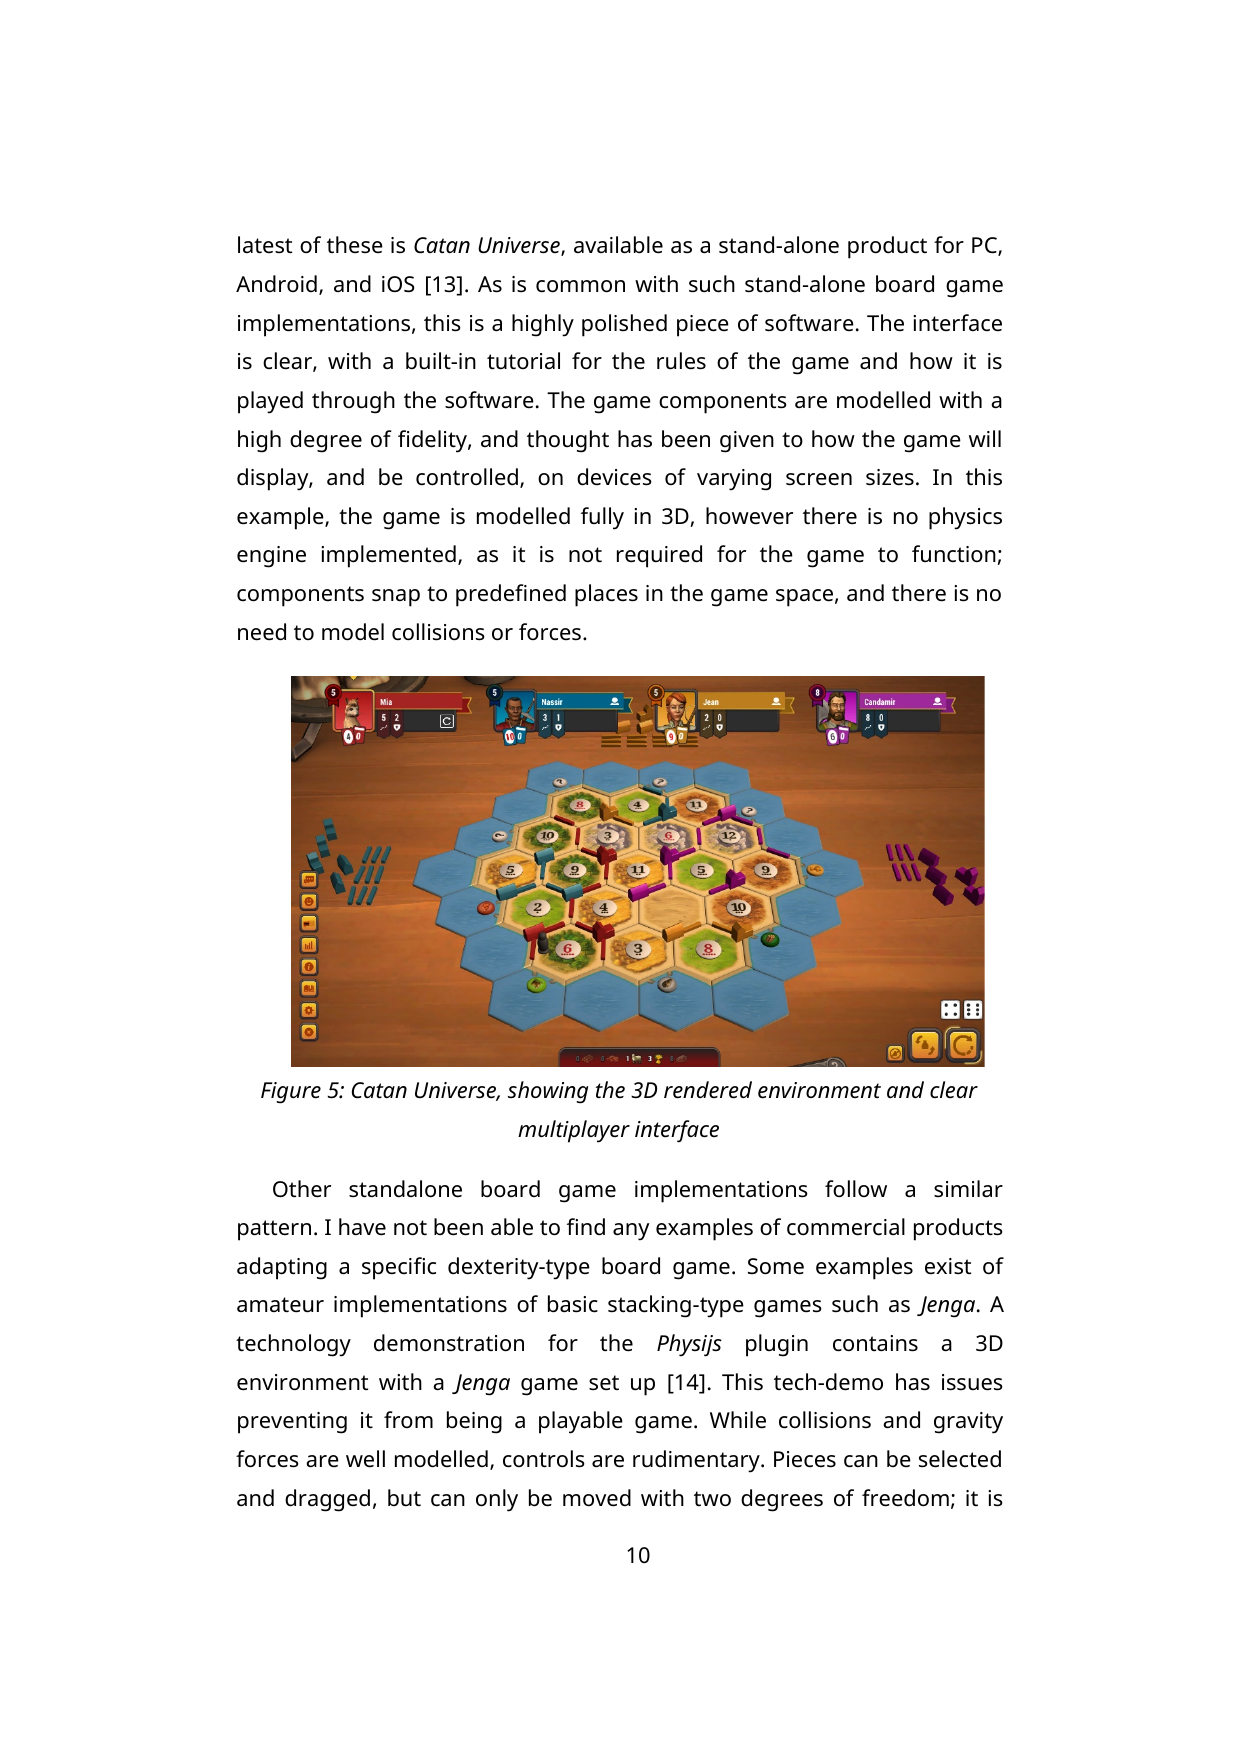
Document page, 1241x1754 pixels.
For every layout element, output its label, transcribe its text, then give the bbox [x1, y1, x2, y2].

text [236, 1173, 1004, 1512]
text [236, 230, 1004, 647]
picture [291, 676, 985, 1067]
